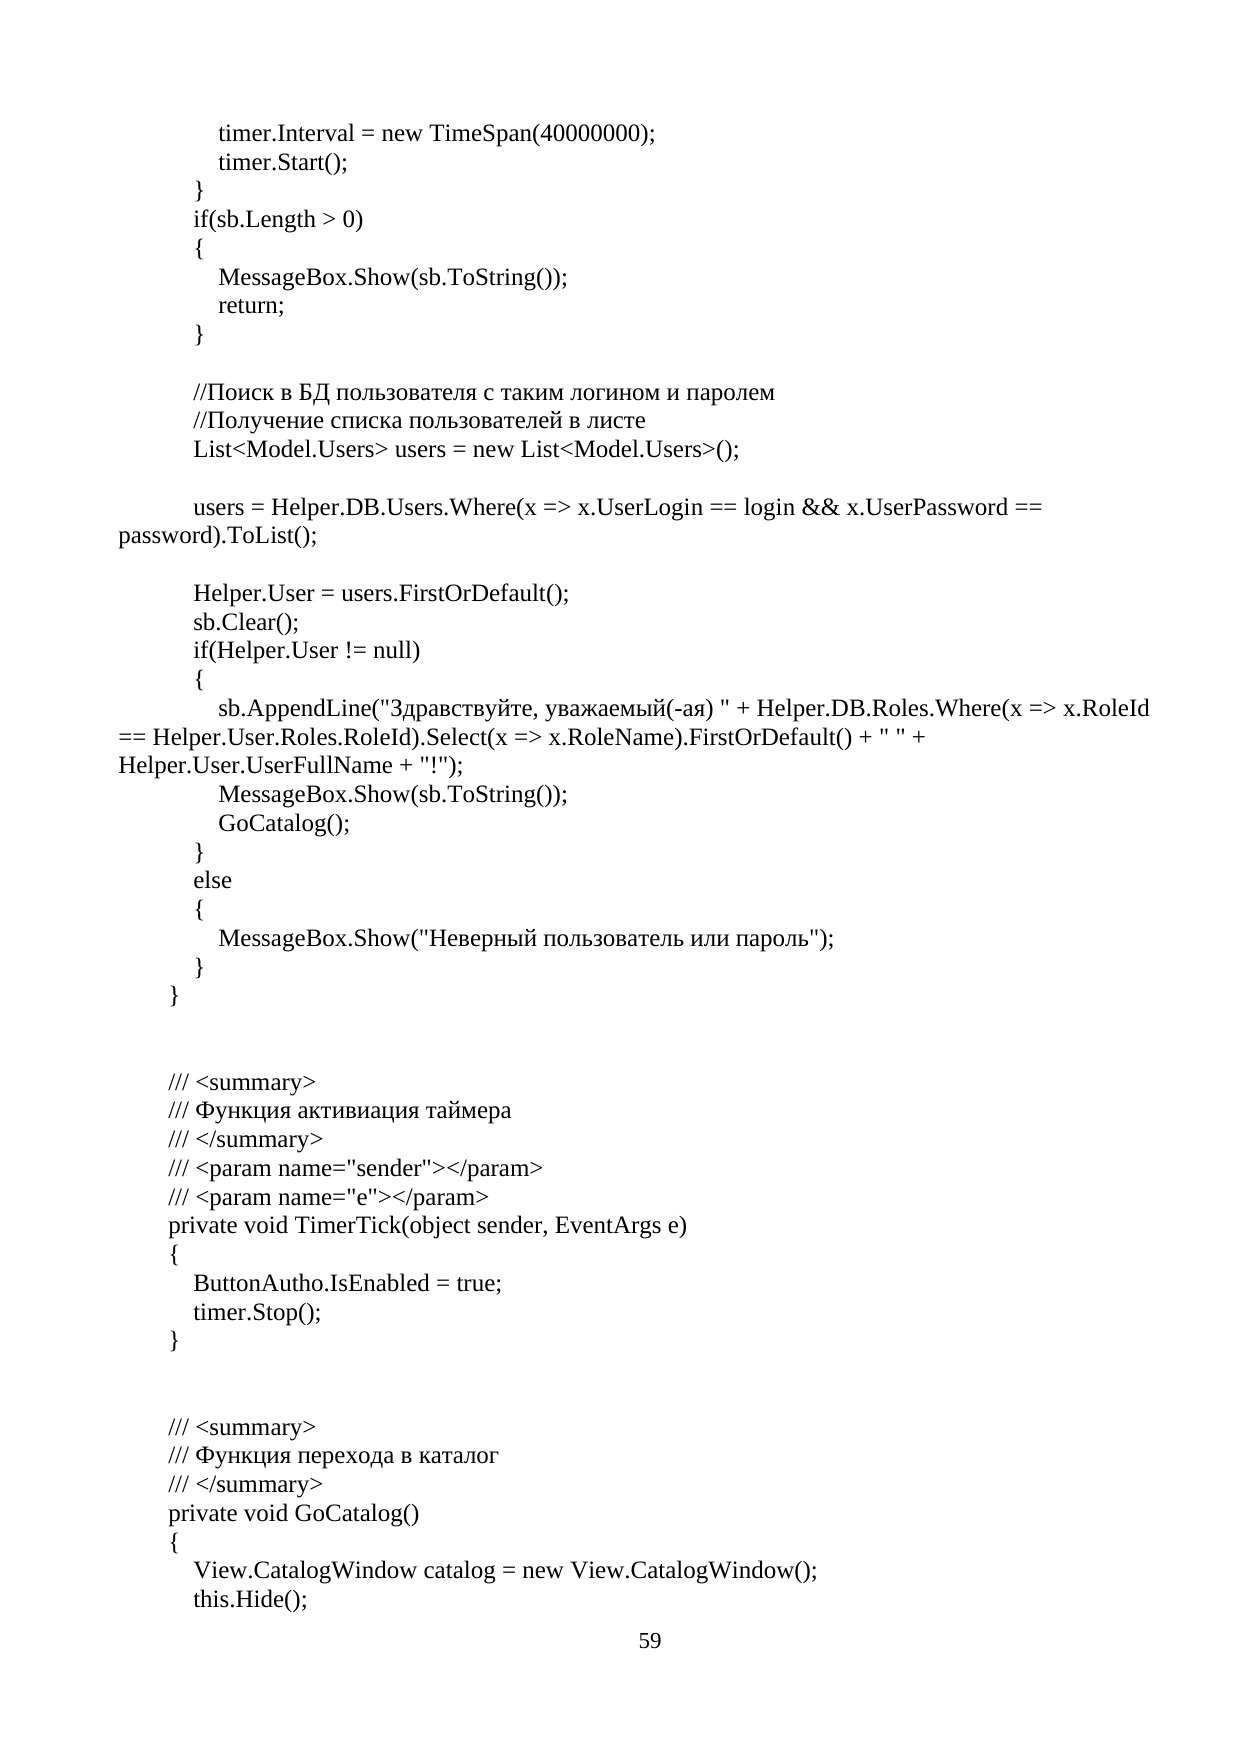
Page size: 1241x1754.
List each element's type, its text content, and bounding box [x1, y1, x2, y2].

text Helper.User = users.FirstOrDefault(); [118, 578, 1181, 607]
text View.CatalogWindow catalog = new View.CatalogWindow(); [118, 1556, 1181, 1584]
text { [118, 1527, 1181, 1556]
text } [118, 176, 1181, 204]
text { [118, 233, 1181, 262]
text return; [118, 291, 1181, 319]
text //Поиск в БД пользователя с таким логином и паролем [118, 377, 1181, 406]
text { [118, 1239, 1181, 1268]
text sb.Clear(); [118, 607, 1181, 636]
text timer.Interval = new TimeSpan(40000000); [118, 118, 1181, 147]
text private void GoCatalog() [118, 1498, 1181, 1527]
text if(Helper.User != null) [118, 636, 1181, 664]
text //Получение списка пользователей в листе [118, 406, 1181, 434]
text /// <param name="sender"></param> [118, 1153, 1181, 1182]
text /// </summary> [118, 1124, 1181, 1153]
text /// <summary> [118, 1412, 1181, 1441]
text if(sb.Length > 0) [118, 204, 1181, 233]
text } [118, 837, 1181, 866]
text this.Hide(); [118, 1584, 1181, 1613]
text MessageBox.Show(sb.ToString()); [118, 779, 1181, 808]
text timer.Start(); [118, 147, 1181, 176]
text users = Helper.DB.Users.Where(x => x.UserLogin == login && x.UserPassword == password).ToList(); [118, 492, 1181, 549]
text /// Функция перехода в каталог [118, 1441, 1181, 1469]
text MessageBox.Show("Неверный пользователь или пароль"); [118, 923, 1181, 952]
text MessageBox.Show(sb.ToString()); [118, 262, 1181, 291]
text /// </summary> [118, 1469, 1181, 1498]
text ButtonAutho.IsEnabled = true; [118, 1268, 1181, 1297]
text else [118, 866, 1181, 894]
text sb.AppendLine("Здравствуйте, уважаемый(-ая) " + Helper.DB.Roles.Where(x => x.RoleId == Helper.User.Roles.RoleId).Select(x => x.RoleName).FirstOrDefault() + " " + Helper.User.UserFullName + "!"); [118, 693, 1181, 779]
text } [118, 981, 1181, 1009]
text /// <param name="e"></param> [118, 1182, 1181, 1211]
text { [118, 894, 1181, 923]
text /// Функция активиация таймера [118, 1096, 1181, 1124]
text GoCatalog(); [118, 808, 1181, 837]
text timer.Stop(); [118, 1297, 1181, 1326]
text } [118, 319, 1181, 348]
text /// <summary> [118, 1067, 1181, 1096]
text { [118, 664, 1181, 693]
text } [118, 952, 1181, 981]
text } [118, 1326, 1181, 1354]
text private void TimerTick(object sender, EventArgs e) [118, 1211, 1181, 1239]
text List<Model.Users> users = new List<Model.Users>(); [118, 434, 1181, 463]
